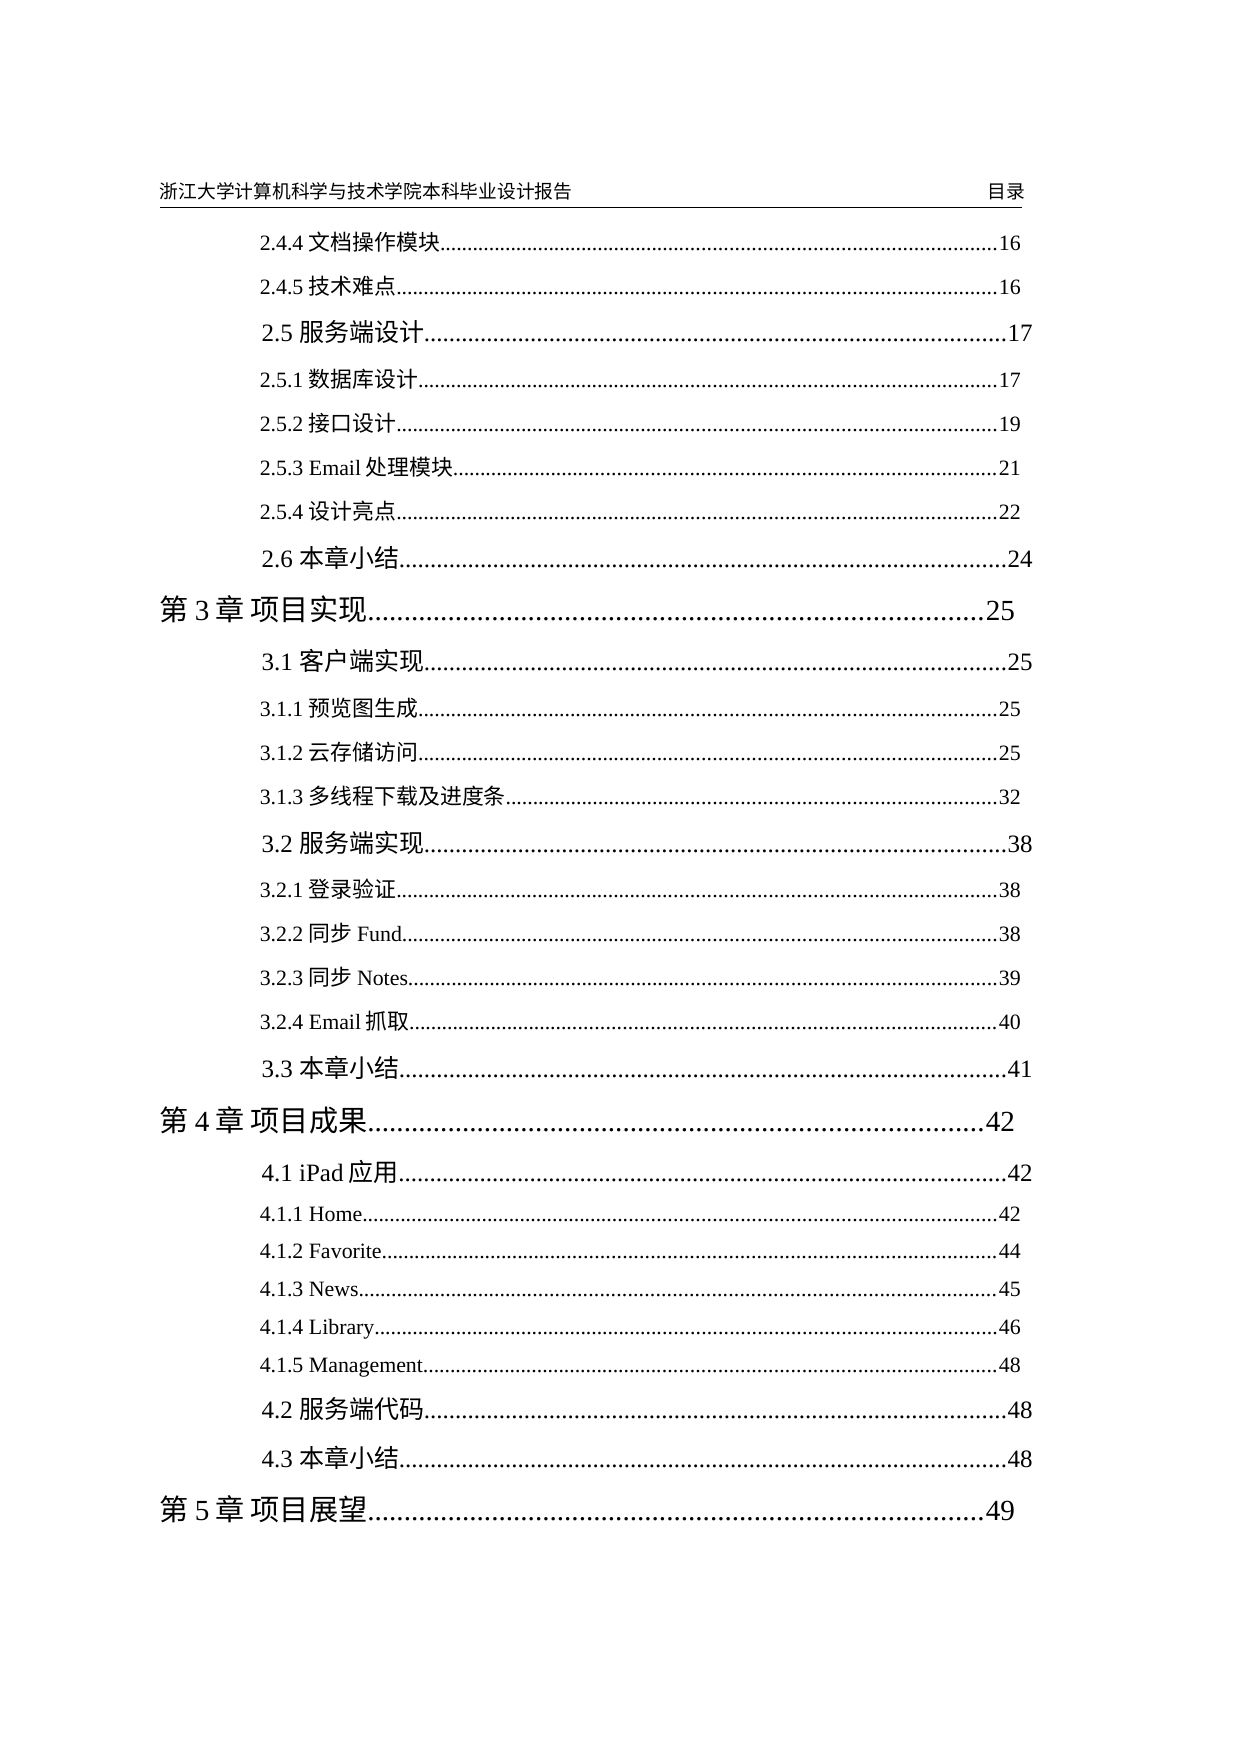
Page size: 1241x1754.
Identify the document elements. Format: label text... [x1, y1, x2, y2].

text 2.5.1 数据库设计 17 [259, 362, 1022, 393]
text 3.2 服务端实现 38 [209, 823, 1022, 859]
text 2.5.4 设计亮点 22 [259, 494, 1022, 526]
text 3.1.2 云存储访问 25 [259, 735, 1022, 766]
text 3.3 本章小结 41 [209, 1048, 1022, 1085]
text 3.1.1 预览图生成 25 [259, 691, 1022, 722]
text 3.2.1 登录验证 38 [259, 872, 1022, 903]
text 2.4.5 技术难点 16 [259, 269, 1022, 300]
text 2.5 服务端设计 17 [209, 313, 1022, 349]
text 第5章 项目展望 49 [159, 1487, 1022, 1529]
text 4.1.1 Home 42 [259, 1201, 1022, 1226]
text 2.5.3 Email处理模块 21 [259, 450, 1022, 482]
text 3.1 客户端实现 25 [209, 642, 1022, 678]
text 4.1.5 Management 48 [259, 1352, 1022, 1377]
text 4.1 iPad应用 42 [209, 1152, 1022, 1188]
text 4.1.2 Favorite 44 [259, 1238, 1022, 1264]
text 第3章 项目实现 25 [159, 587, 1022, 629]
text 3.2.2 同步Fund 38 [259, 916, 1022, 948]
text 2.6 本章小结 24 [209, 538, 1022, 574]
text 4.2 服务端代码 48 [209, 1389, 1022, 1426]
text 2.4.4 文档操作模块 16 [259, 224, 1022, 256]
text 第4章 项目成果 42 [159, 1097, 1022, 1139]
text 4.1.4 Library 46 [259, 1314, 1022, 1339]
text 2.5.2 接口设计 19 [259, 406, 1022, 437]
text 3.2.4 Email抓取 40 [259, 1004, 1022, 1036]
text 4.3 本章小结 48 [209, 1438, 1022, 1474]
text 3.1.3 多线程下载及进度条 32 [259, 779, 1022, 811]
text 4.1.3 News 45 [259, 1276, 1022, 1301]
text 3.2.3 同步Notes 39 [259, 960, 1022, 992]
